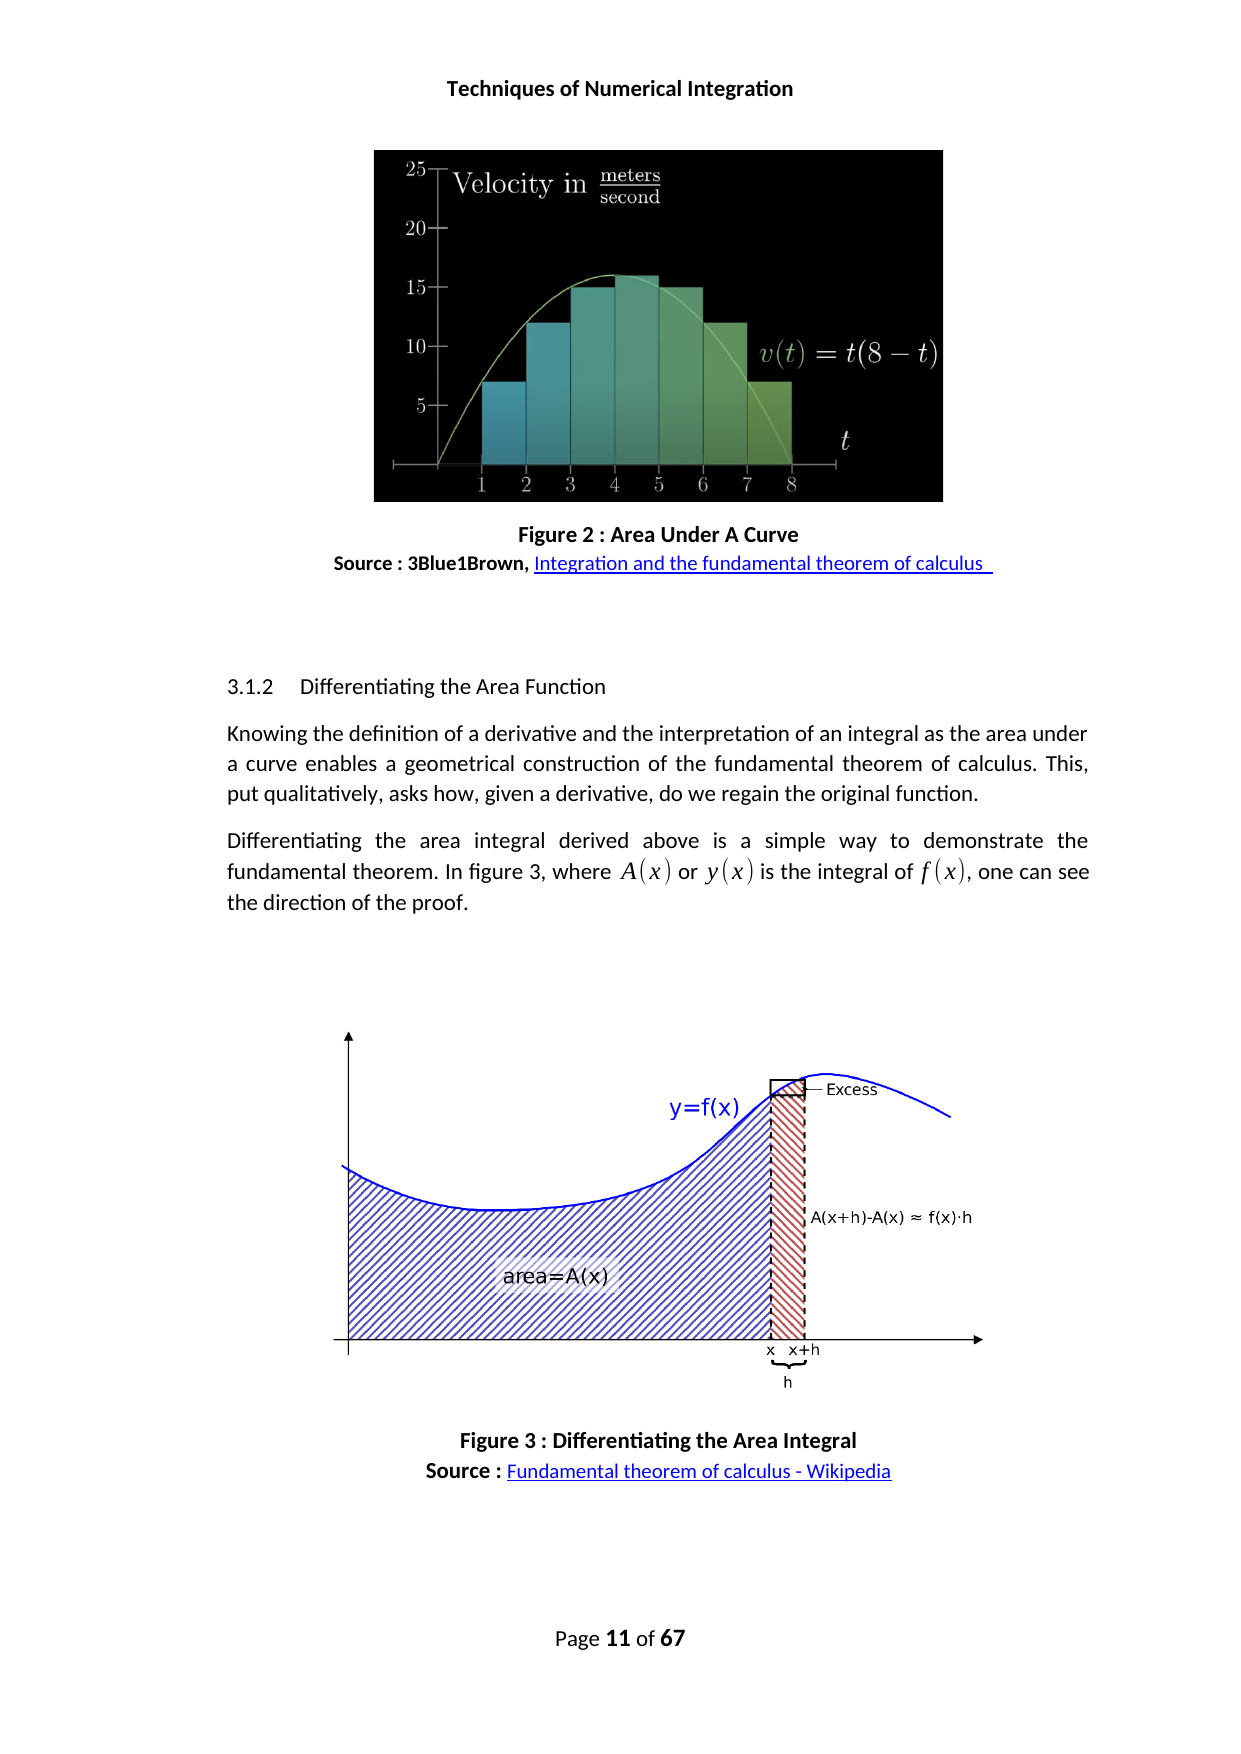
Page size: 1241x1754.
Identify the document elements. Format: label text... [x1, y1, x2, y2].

text Source : Fundamental theorem of calculus - Wikipedia [227, 1456, 1090, 1484]
text Differentiating the area integral derived above is a simple way to demonstrate the fundamental theorem. In figure 3, where or is the integral of , one can see the direction of the proof. [227, 826, 1090, 916]
subtitle Differentiating the Area Function [227, 672, 1090, 700]
picture [373, 150, 944, 502]
picture [331, 1028, 986, 1407]
text Source : 3Blue1Brown, Integration and the fundamental theorem of calculus [227, 551, 1090, 576]
text Knowing the definition of a derivative and the interpretation of an integral as the area under a curve enables a geometrical construction of the fundamental theorem of calculus. This, put qualitatively, asks how, given a derivative, do we regain the original function. [227, 719, 1090, 807]
text Figure 3 : Differentiating the Area Integral [227, 1426, 1090, 1454]
text Figure 2 : Area Under A Curve [227, 520, 1090, 548]
